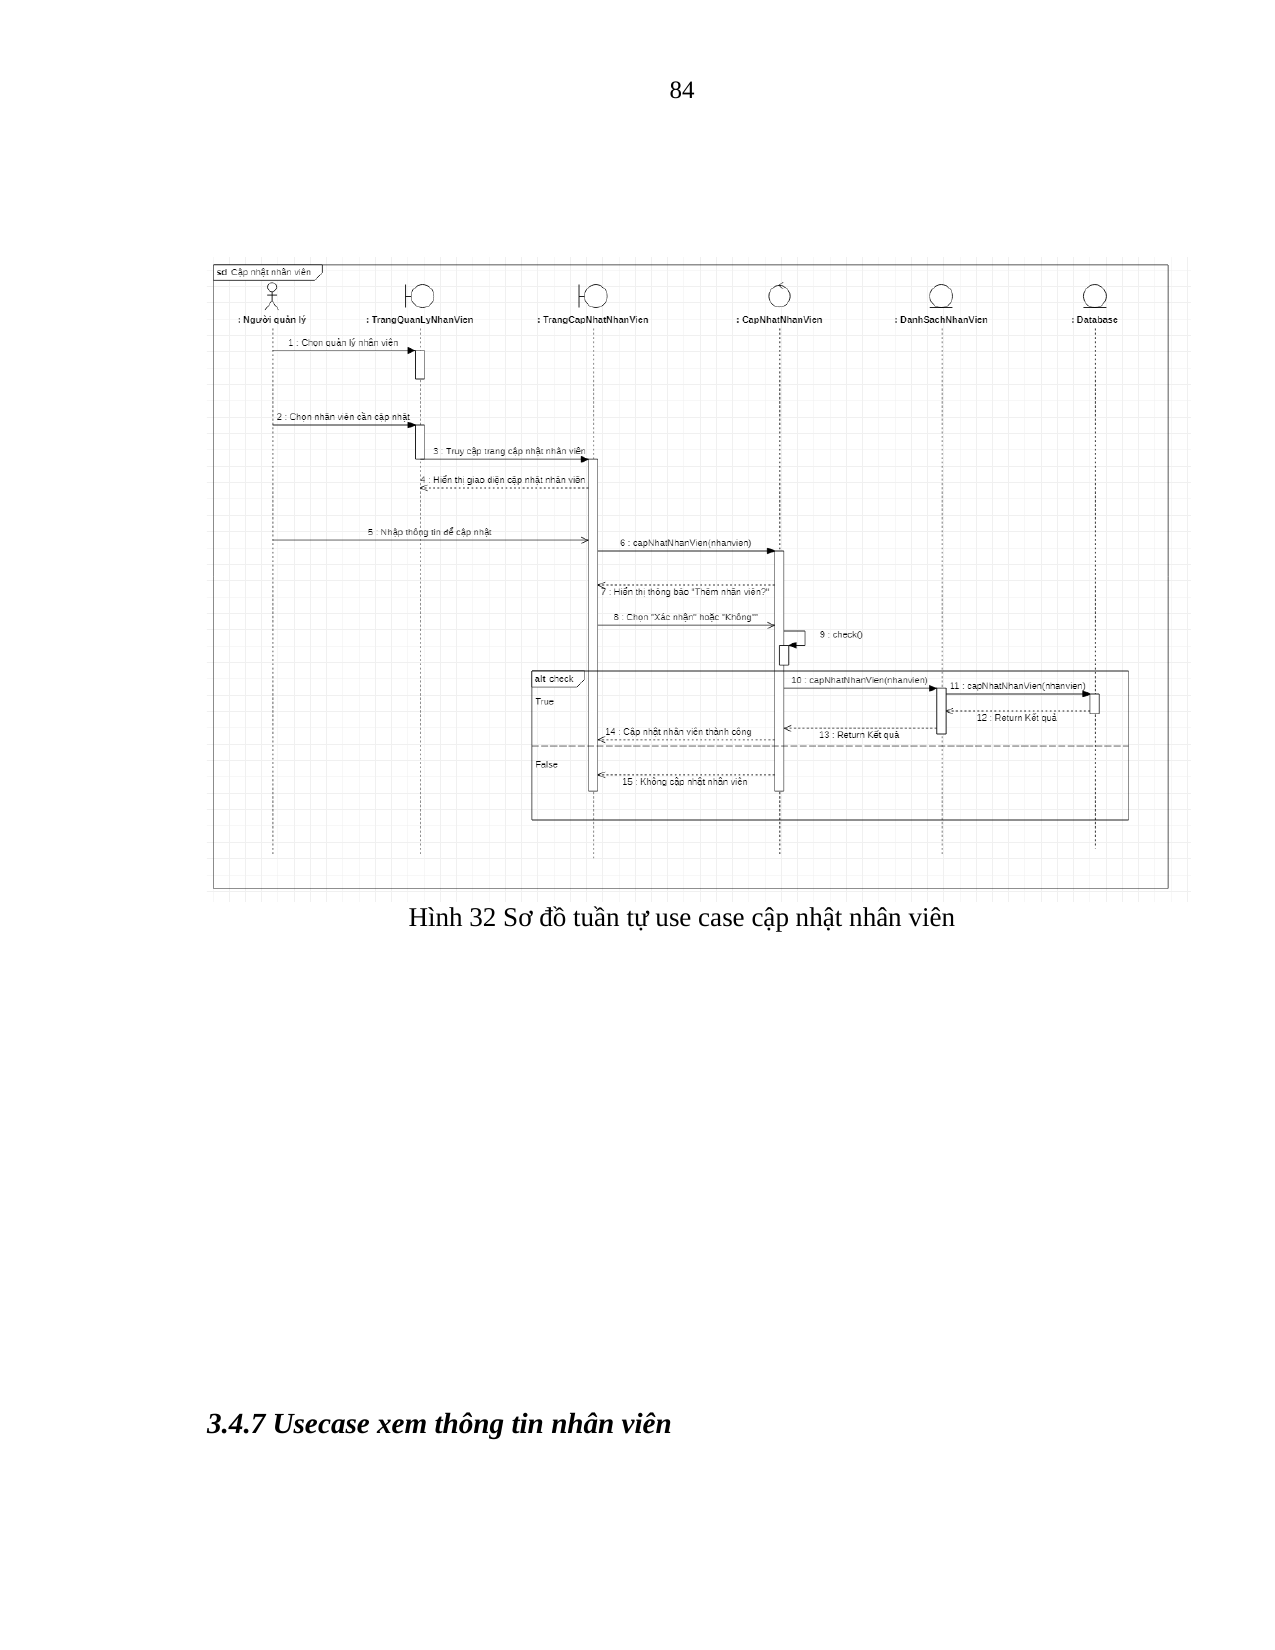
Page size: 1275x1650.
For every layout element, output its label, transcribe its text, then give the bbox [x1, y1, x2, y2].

text Hình 32 Sơ đồ tuần tự use case cập nhật nhân viên [207, 902, 1157, 932]
text 3.4.7 Usecase xem thông tin nhân viên [207, 1406, 1157, 1439]
picture [206, 257, 1191, 902]
